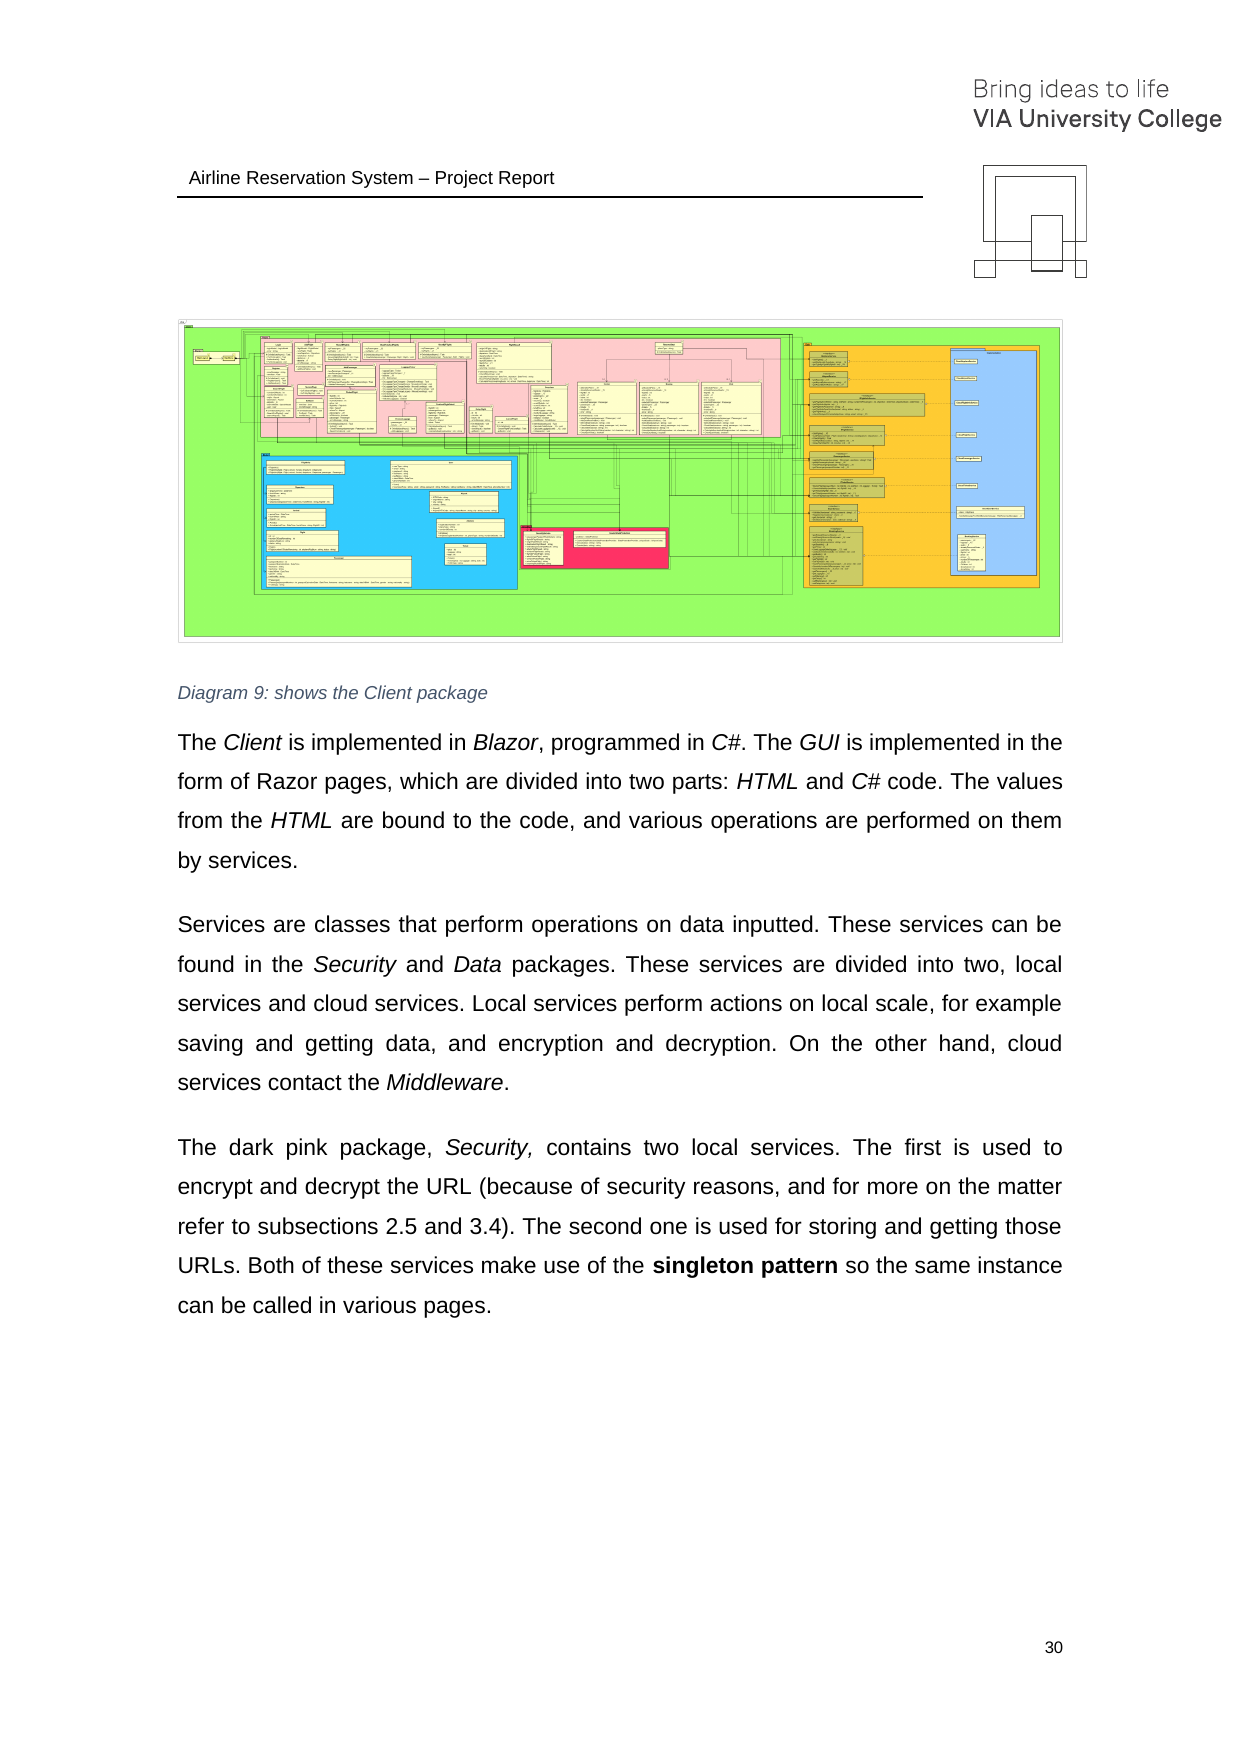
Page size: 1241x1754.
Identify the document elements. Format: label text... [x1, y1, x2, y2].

picture [177, 318, 1063, 644]
text The Client is implemented in Blazor, programmed in C#. The GUI is implemented in the form of Razor pages, which are divided into two parts: HTML and C# code. The values from the HTML are bound to the code, and various operations are performed on them by services. [177, 728, 1063, 873]
text Diagram 9: shows the Client package [177, 682, 1063, 703]
text The dark pink package, Security, contains two local services. The first is used to encrypt and decrypt the URL (because of security reasons, and for more on the matter refer to subsections 2.5 and 3.4). The second one is used for storing and getting those URLs. Both of these services make use of the singleton pattern so the same instance can be called in various pages. [177, 1134, 1063, 1318]
text Services are classes that perform operations on data inputted. These services can be found in the Security and Data packages. These services are divided into two, local services and cloud services. Local services perform actions on local scale, for example saving and getting data, and encryption and decryption. On the other hand, cloud services contact the Middleware. [177, 911, 1063, 1096]
